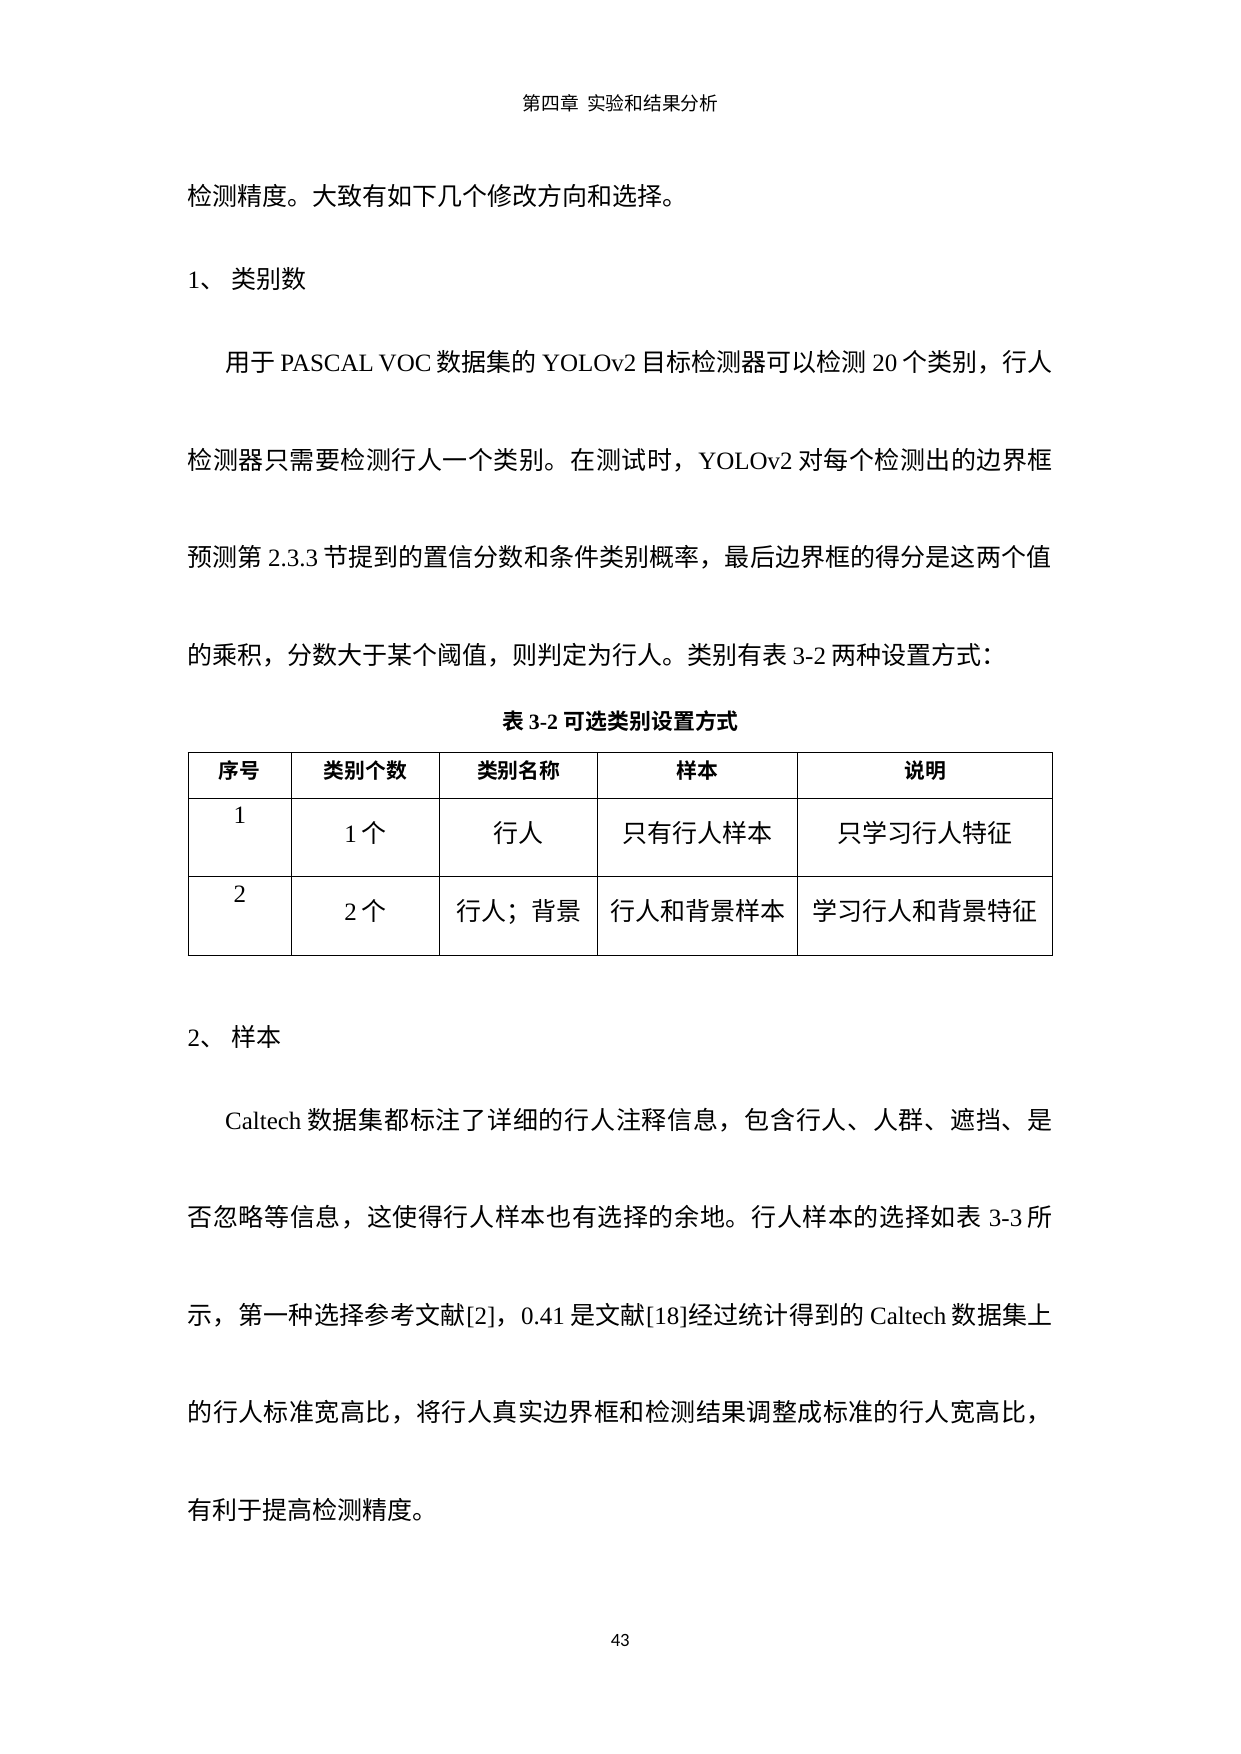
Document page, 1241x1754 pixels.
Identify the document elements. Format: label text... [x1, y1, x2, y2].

table_cell 行人；背景 [440, 877, 597, 955]
table_cell 只有行人样本 [598, 799, 797, 876]
table_cell 行人 [440, 799, 597, 876]
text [187, 162, 1053, 227]
table_header 序号 [189, 753, 291, 798]
table_cell 行人和背景样本 [598, 877, 797, 955]
table_cell 只学习行人特征 [798, 799, 1052, 876]
table_header 类别名称 [440, 753, 597, 798]
table_cell 学习行人和背景特征 [798, 877, 1052, 955]
list 样本 [187, 1003, 1053, 1068]
text Caltech数据集都标注了详细的行人注释信息，包含行人、人群、遮挡、是否忽略等信息，这使得行人样本也有选择的余地。行人样本的选择如表3-3所示，第一种选择参考文献[2]，0.41是文献[18]经过统计得到的Caltech数据集上的行人标准宽高比，将行人真实边界框和检测结果调整成标准的行人宽高比，有利于提高检测精度。 [187, 1086, 1053, 1541]
text 表 3-2 可选类别设置方式 [187, 704, 1053, 736]
table_header 说明 [798, 753, 1052, 798]
table_header 样本 [598, 753, 797, 798]
table_cell 1个 [292, 799, 439, 876]
table_cell 2个 [292, 877, 439, 955]
table_cell 2 [189, 877, 291, 955]
table_header 类别个数 [292, 753, 439, 798]
table_cell 1 [189, 799, 291, 876]
list 类别数 [187, 245, 1053, 310]
text 用于PASCAL VOC数据集的YOLOv2目标检测器可以检测20个类别，行人检测器只需要检测行人一个类别。在测试时，YOLOv2对每个检测出的边界框预测第2.3.3节提到的置信分数和条件类别概率，最后边界框的得分是这两个值的乘积，分数大于某个阈值，则判定为行人。类别有表3-2两种设置方式： [187, 328, 1053, 686]
